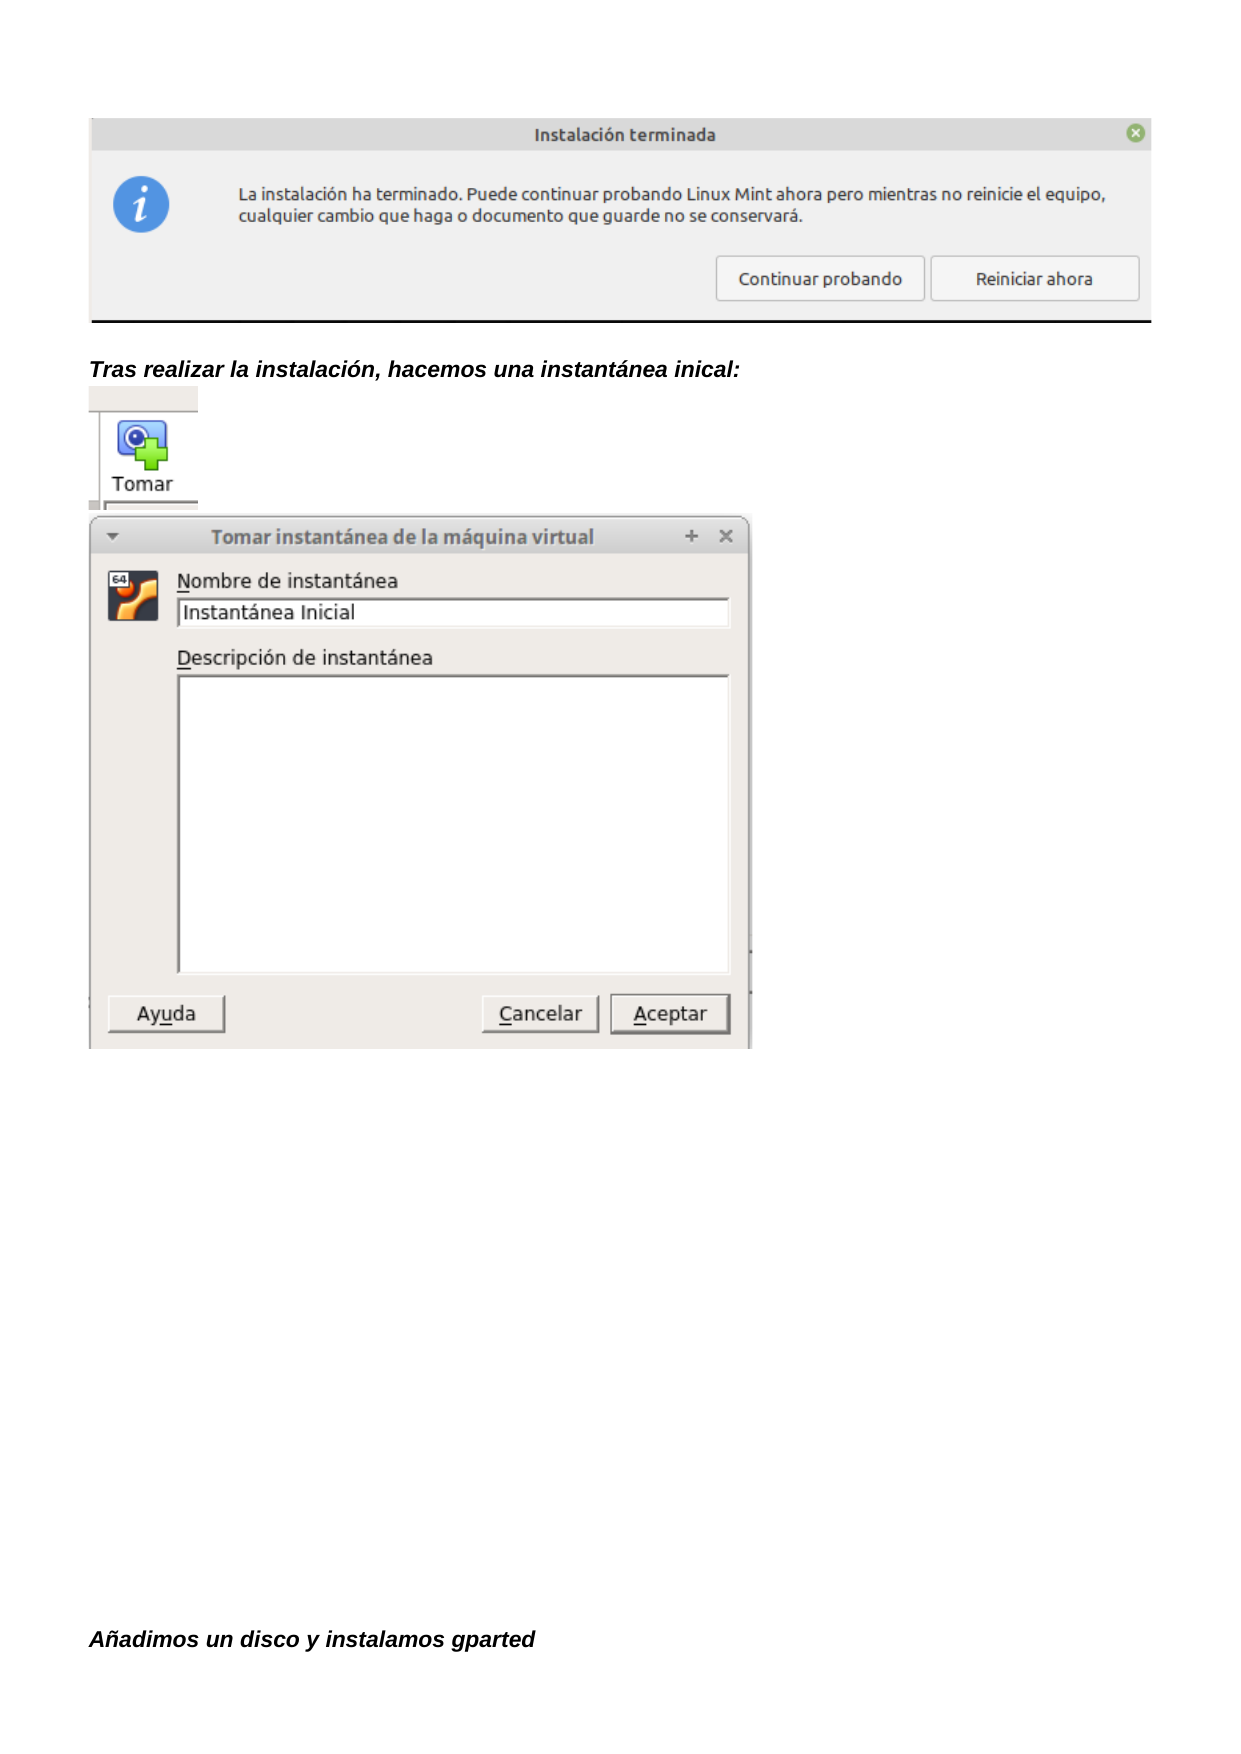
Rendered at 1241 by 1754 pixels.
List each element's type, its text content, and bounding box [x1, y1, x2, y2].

picture [88, 118, 1152, 323]
text Añadimos un disco y instalamos gparted [88, 1626, 1152, 1652]
picture [88, 386, 198, 510]
text Tras realizar la instalación, hacemos una instantánea inical: [88, 356, 1152, 383]
picture [88, 513, 753, 1049]
